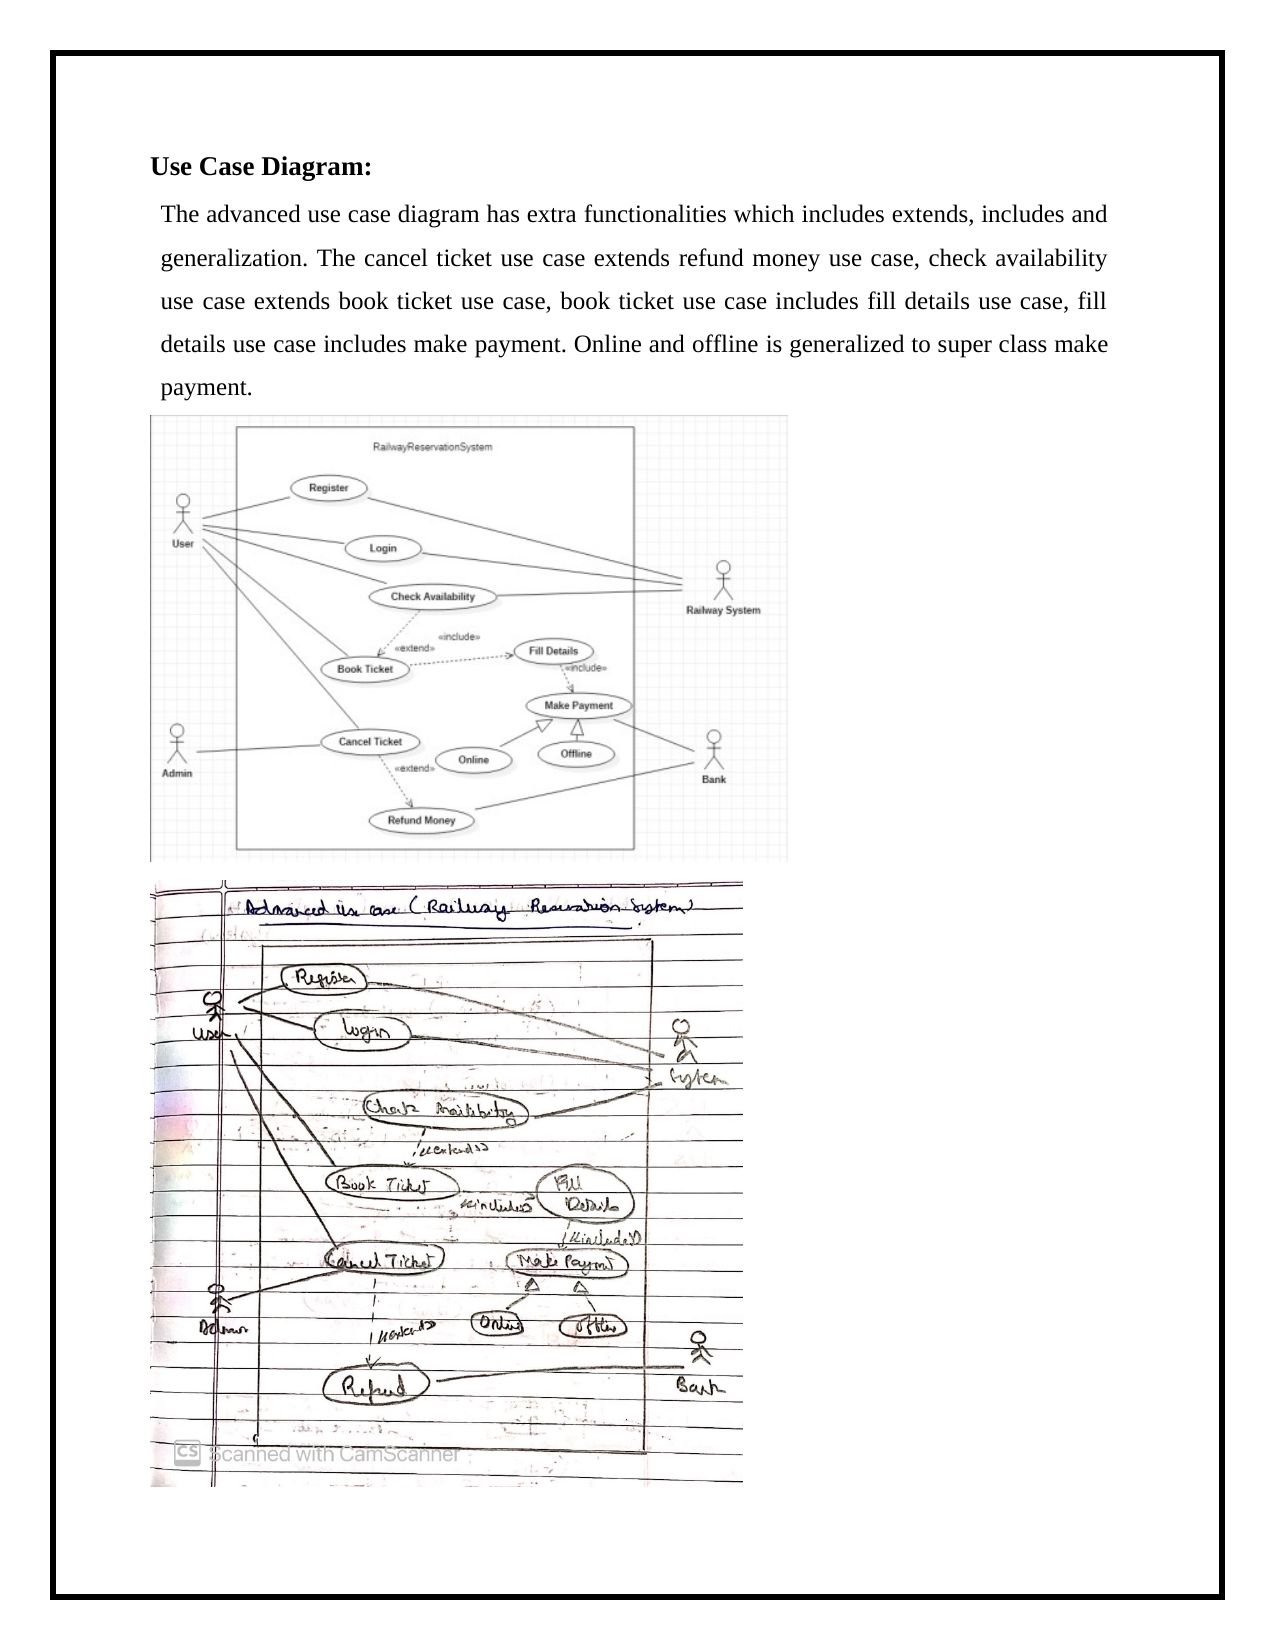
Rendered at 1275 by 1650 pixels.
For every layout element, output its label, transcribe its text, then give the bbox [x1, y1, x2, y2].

text Use Case Diagram: [150, 150, 1125, 181]
picture [150, 415, 788, 862]
picture [150, 880, 743, 1487]
text The advanced use case diagram has extra functionalities which includes extends, includes and generalization. The cancel ticket use case extends refund money use case, check availability use case extends book ticket use case, book ticket use case includes fill details use case, fill details use case includes make payment. Online and offline is generalized to super class make payment. [160, 199, 1109, 401]
